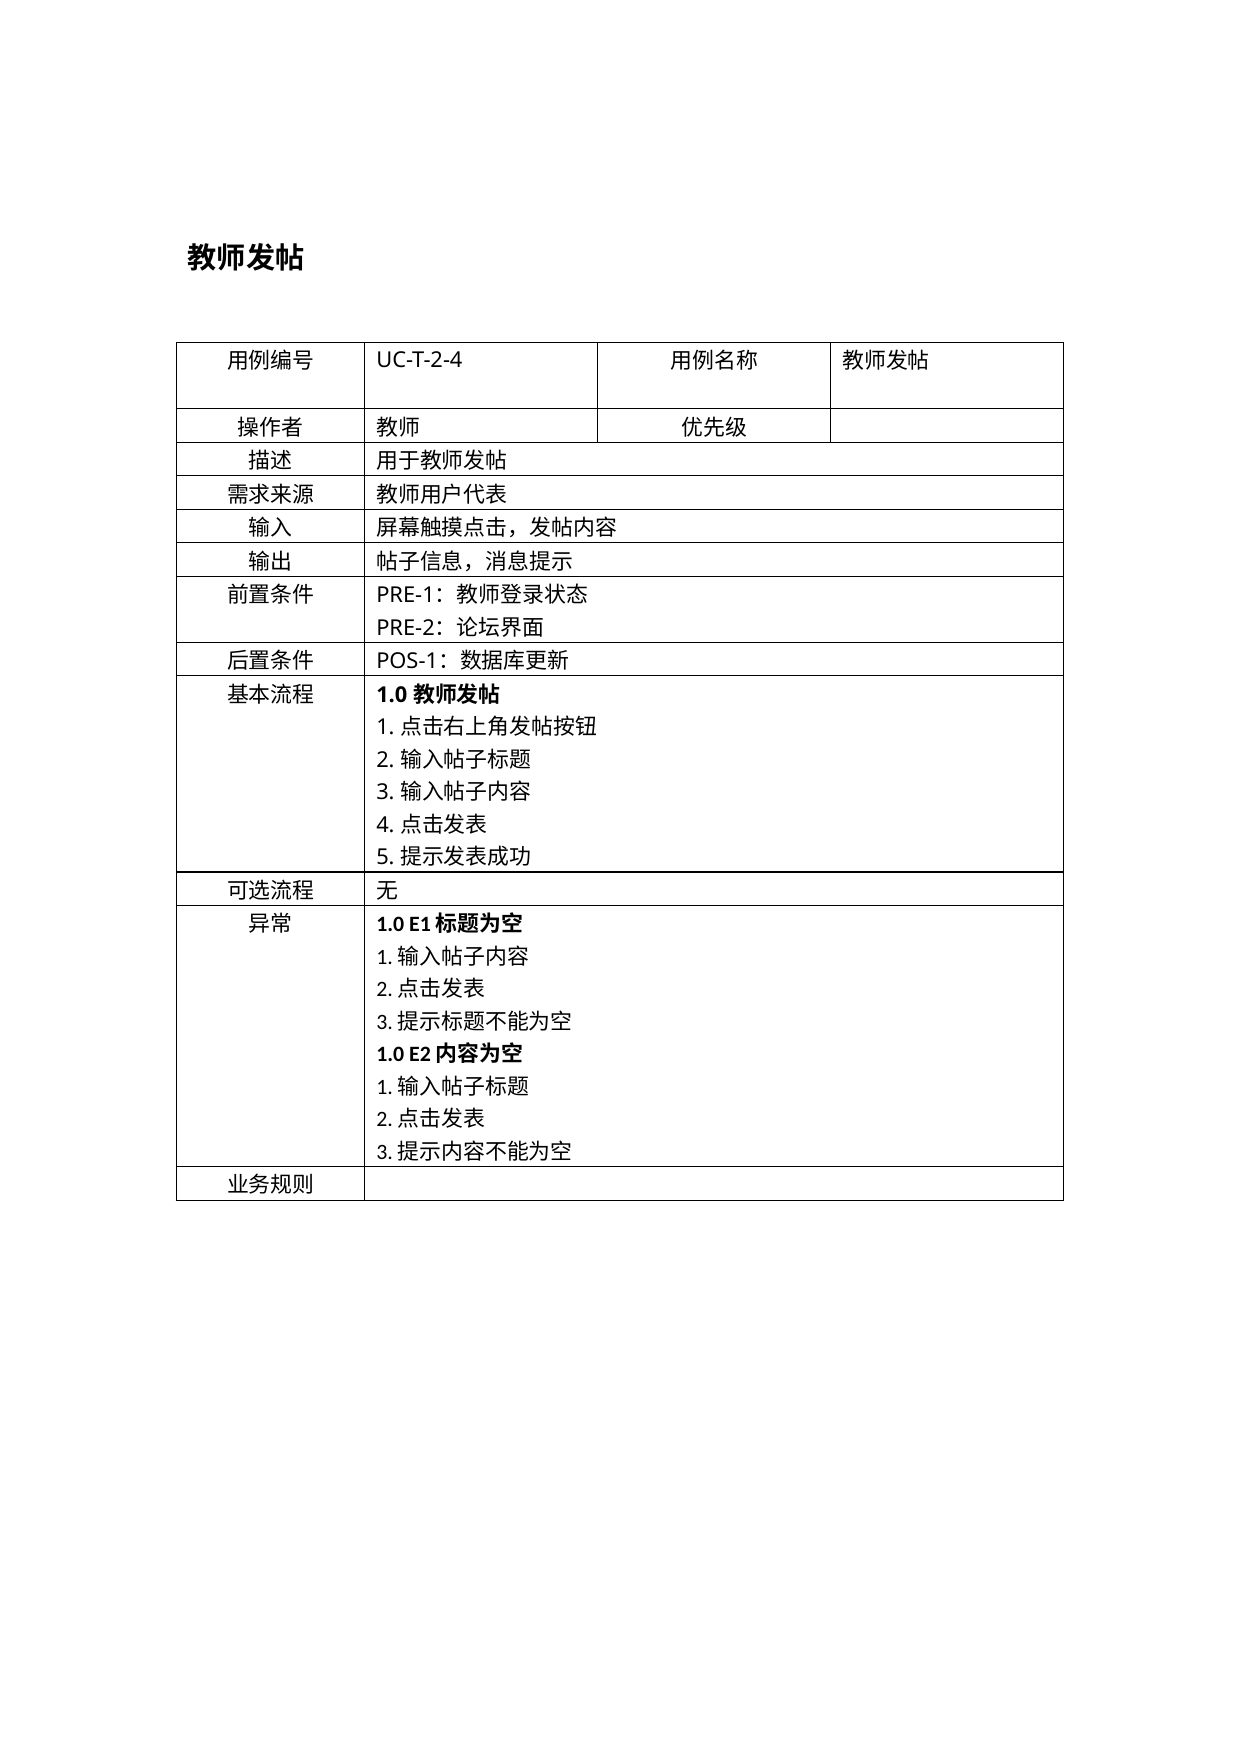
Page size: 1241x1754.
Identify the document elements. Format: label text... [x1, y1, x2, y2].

table_header 用例名称 [598, 343, 830, 408]
table_cell 教师用户代表 [365, 476, 1063, 509]
table_header 教师发帖 [831, 343, 1063, 408]
table_header 用例编号 [177, 343, 364, 408]
table_cell 异常 [177, 906, 364, 1166]
table_cell 输出 [177, 543, 364, 576]
table_cell 基本流程 [177, 676, 364, 871]
table_cell 后置条件 [177, 643, 364, 675]
table_cell 1.0 E1 标题为空 1. 输入帖子内容 2. 点击发表 3. 提示标题不能为空 1.0 E2 内容为空 1. 输入帖子标题 2. 点击发表 3. 提示内容不能为空 [365, 906, 1063, 1166]
table_cell 输入 [177, 510, 364, 542]
table_cell 操作者 [177, 409, 364, 442]
table_cell [831, 409, 1063, 442]
subtitle 教师发帖 [187, 224, 1053, 289]
table_cell 需求来源 [177, 476, 364, 509]
table_cell POS-1：数据库更新 [365, 643, 1063, 675]
table_cell PRE-1：教师登录状态 PRE-2：论坛界面 [365, 577, 1063, 642]
table_cell 屏幕触摸点击，发帖内容 [365, 510, 1063, 542]
table_cell [365, 1167, 1063, 1199]
table_cell 教师 [365, 409, 597, 442]
table_cell 无 [365, 873, 1063, 905]
table_cell 1.0 教师发帖 1. 点击右上角发帖按钮 输入帖子标题 3. 输入帖子内容 4. 点击发表 5. 提示发表成功 [365, 676, 1063, 871]
table_cell 前置条件 [177, 577, 364, 642]
table_cell 优先级 [598, 409, 830, 442]
table_cell 业务规则 [177, 1167, 364, 1199]
table_cell 可选流程 [177, 873, 364, 905]
table_cell 帖子信息，消息提示 [365, 543, 1063, 576]
table_cell 描述 [177, 443, 364, 475]
table_cell 用于教师发帖 [365, 443, 1063, 475]
table_header UC-T-2-4 [365, 343, 597, 408]
